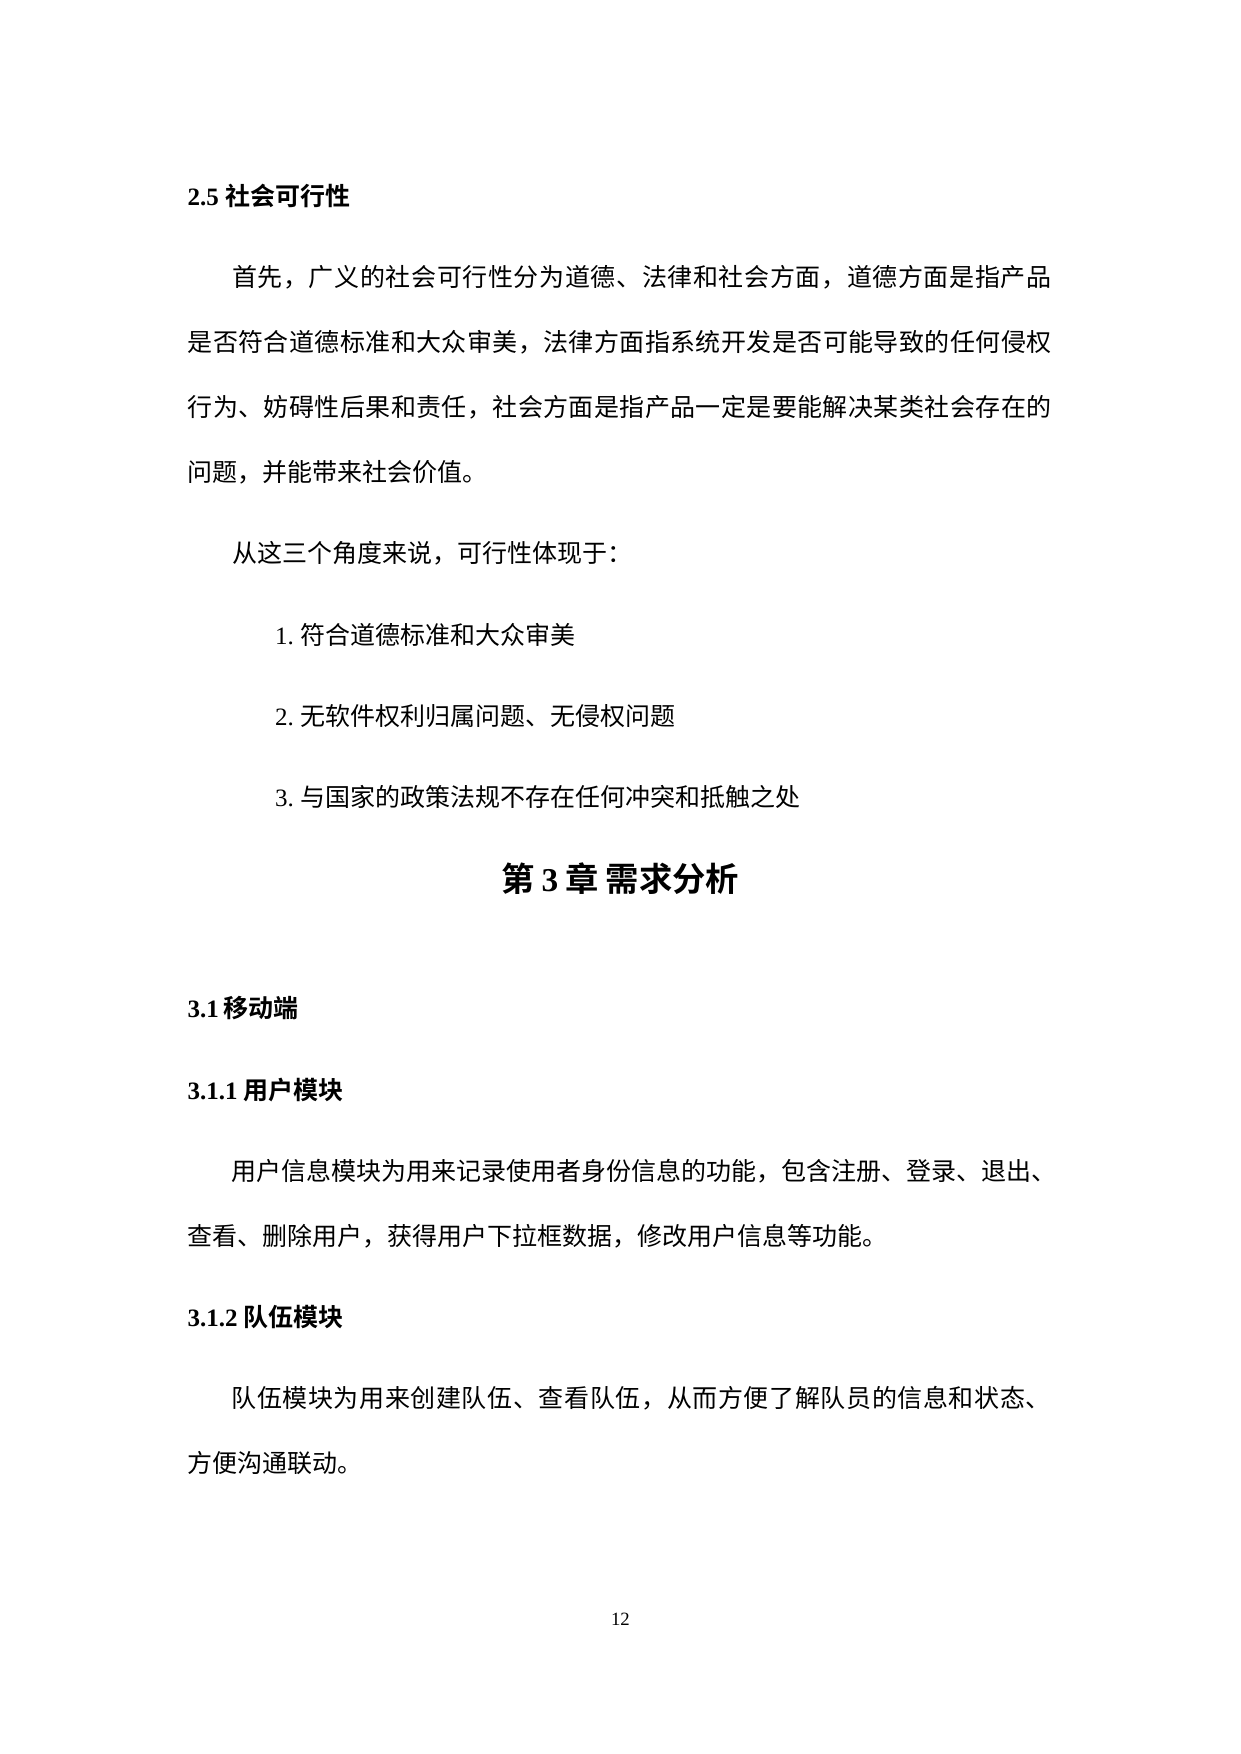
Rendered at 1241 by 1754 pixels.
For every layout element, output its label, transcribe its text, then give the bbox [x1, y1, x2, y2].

subtitle 3.1移动端 [187, 974, 1053, 1039]
text 队伍模块为用来创建队伍、查看队伍，从而方便了解队员的信息和状态、方便沟通联动。 [187, 1364, 1053, 1494]
text 从这三个角度来说，可行性体现于： [187, 519, 1053, 584]
subtitle 第3章 需求分析 [187, 844, 1053, 909]
subtitle 3.1.1 用户模块 [187, 1056, 1053, 1121]
text 用户信息模块为用来记录使用者身份信息的功能，包含注册、登录、退出、查看、删除用户，获得用户下拉框数据，修改用户信息等功能。 [187, 1137, 1053, 1267]
subtitle 2.5 社会可行性 [187, 162, 1053, 227]
text 1. 符合道德标准和大众审美 [231, 601, 1053, 666]
text 3. 与国家的政策法规不存在任何冲突和抵触之处 [275, 763, 1053, 828]
text 2. 无软件权利归属问题、无侵权问题 [275, 682, 1053, 747]
subtitle 3.1.2 队伍模块 [187, 1283, 1053, 1348]
text 首先，广义的社会可行性分为道德、法律和社会方面，道德方面是指产品是否符合道德标准和大众审美，法律方面指系统开发是否可能导致的任何侵权行为、妨碍性后果和责任，社会方面是指产品一定是要能解决某类社会存在的问题，并能带来社会价值。 [187, 243, 1053, 503]
